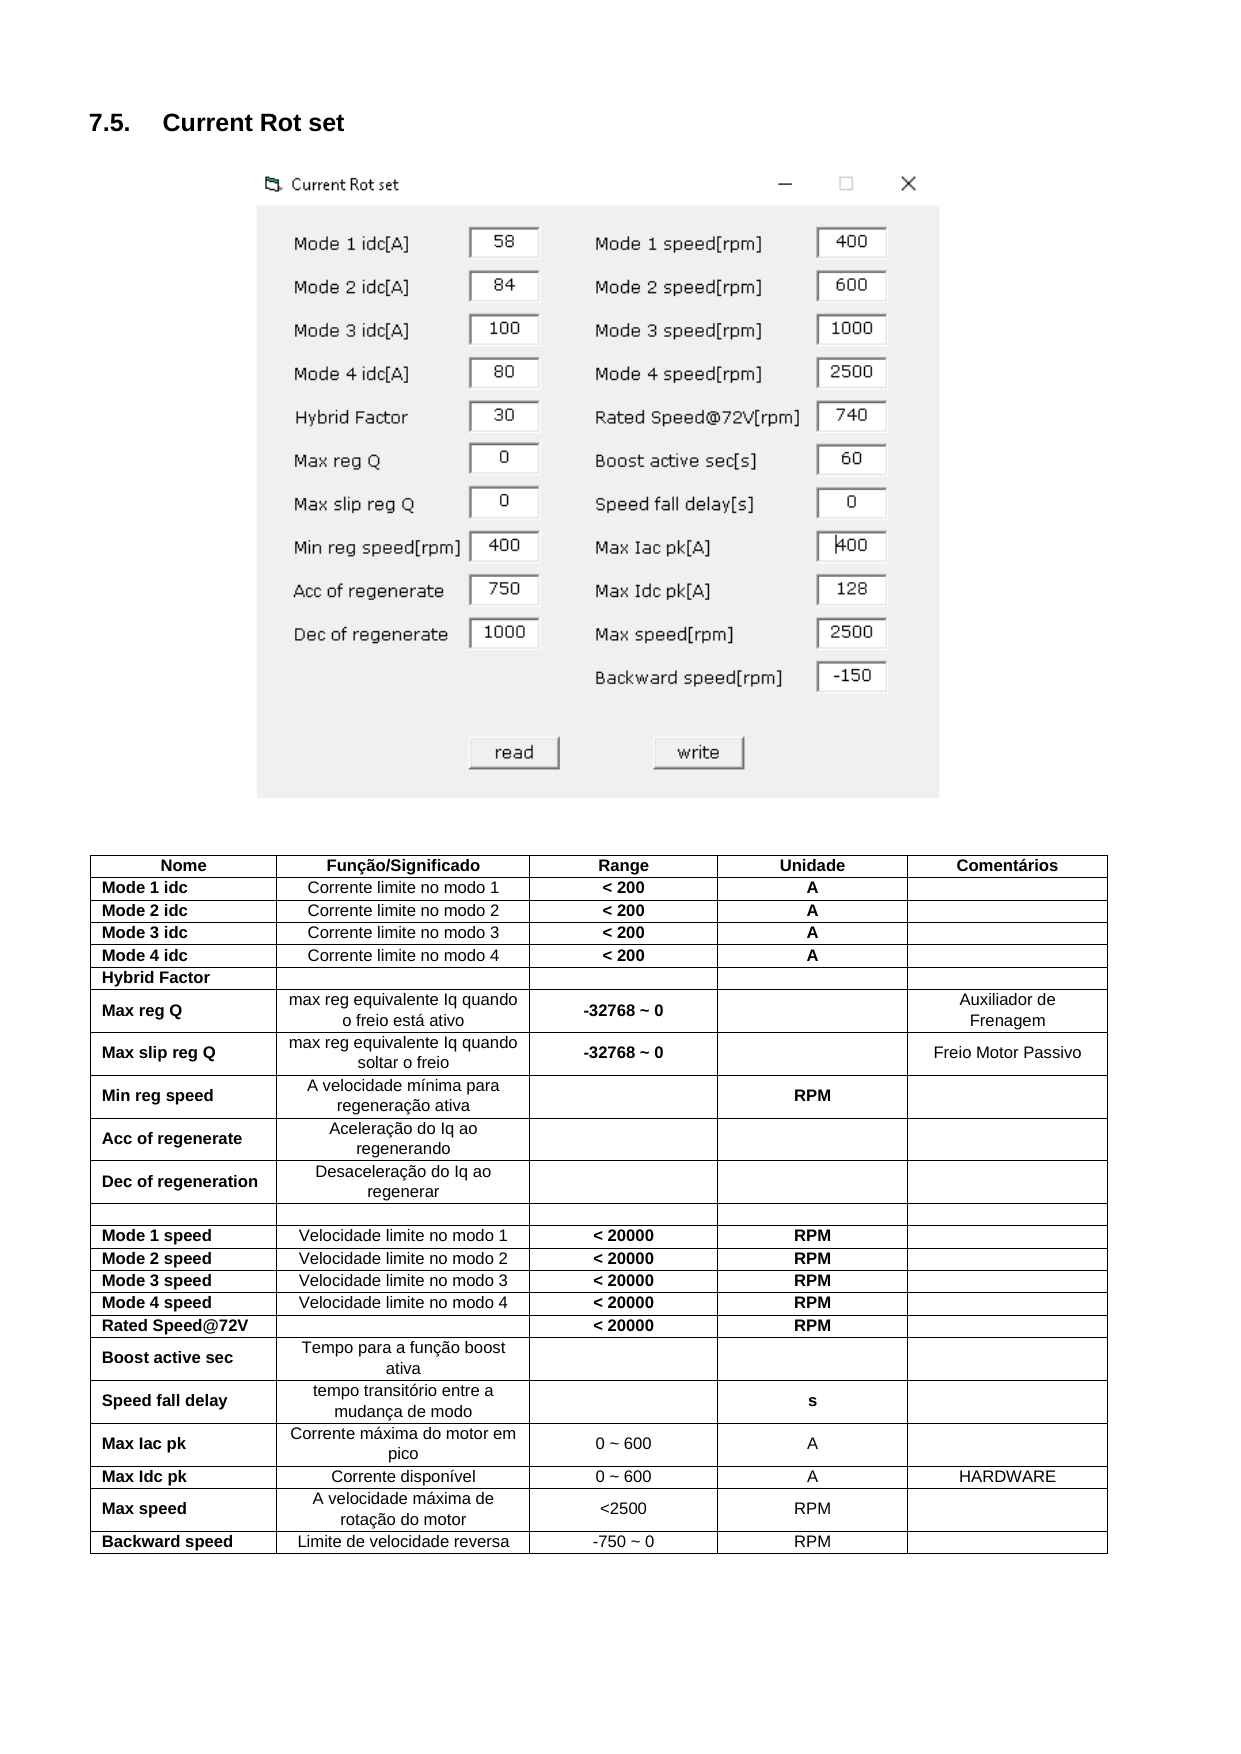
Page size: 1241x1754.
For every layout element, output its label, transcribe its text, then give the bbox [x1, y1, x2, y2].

table_cell Desaceleração do Iq ao regenerar [277, 1161, 529, 1203]
table_cell 0 ~ 600 [530, 1424, 717, 1466]
table_cell <2500 [530, 1489, 717, 1531]
table_cell < 20000 [530, 1226, 717, 1247]
table_header Nome [91, 856, 276, 877]
table_cell [908, 945, 1107, 967]
table_cell < 20000 [530, 1293, 717, 1315]
table_cell Max speed [91, 1489, 276, 1531]
table_cell A [718, 923, 907, 944]
table_cell RPM [718, 1532, 907, 1553]
table_cell [718, 968, 907, 989]
table_header Range [530, 856, 717, 877]
table_cell Mode 3 speed [91, 1271, 276, 1292]
table_cell Corrente limite no modo 2 [277, 901, 529, 922]
table_cell RPM [718, 1489, 907, 1531]
table_cell [277, 968, 529, 989]
table_cell < 20000 [530, 1249, 717, 1270]
table_cell Max reg Q [91, 990, 276, 1032]
table_cell Backward speed [91, 1532, 276, 1553]
table_cell [718, 1204, 907, 1225]
table_cell A [718, 878, 907, 899]
picture [256, 166, 940, 798]
table_cell A [718, 901, 907, 922]
table_cell Max slip reg Q [91, 1033, 276, 1075]
table_cell tempo transitório entre a mudança de modo [277, 1381, 529, 1423]
table_cell [908, 901, 1107, 922]
table_cell [718, 1119, 907, 1160]
table_cell Velocidade limite no modo 4 [277, 1293, 529, 1315]
table_cell Corrente máxima do motor em pico [277, 1424, 529, 1466]
table_cell [908, 1204, 1107, 1225]
table_cell Auxiliador de Frenagem [908, 990, 1107, 1032]
table_cell Mode 2 idc [91, 901, 276, 922]
table_cell RPM [718, 1293, 907, 1315]
table_cell 0 ~ 600 [530, 1467, 717, 1488]
table_cell [530, 968, 717, 989]
table_cell [530, 1076, 717, 1117]
table_cell Mode 4 speed [91, 1293, 276, 1315]
table_cell A [718, 1467, 907, 1488]
table_cell A velocidade máxima de rotação do motor [277, 1489, 529, 1531]
table_cell [908, 1338, 1107, 1380]
table_cell max reg equivalente Iq quando o freio está ativo [277, 990, 529, 1032]
table_cell [908, 1381, 1107, 1423]
table_cell [908, 1119, 1107, 1160]
table_cell Rated Speed@72V [91, 1316, 276, 1337]
table_cell Acc of regenerate [91, 1119, 276, 1160]
table_cell max reg equivalente Iq quando soltar o freio [277, 1033, 529, 1075]
table_cell [530, 1381, 717, 1423]
table_cell Velocidade limite no modo 2 [277, 1249, 529, 1270]
table_cell [277, 1204, 529, 1225]
table_cell Corrente limite no modo 4 [277, 945, 529, 967]
table_cell Mode 1 speed [91, 1226, 276, 1247]
table_cell < 200 [530, 878, 717, 899]
table_cell -32768 ~ 0 [530, 1033, 717, 1075]
table_cell [908, 1316, 1107, 1337]
table_cell [530, 1204, 717, 1225]
table_cell [718, 1338, 907, 1380]
table_cell Tempo para a função boost ativa [277, 1338, 529, 1380]
table_cell Freio Motor Passivo [908, 1033, 1107, 1075]
table_cell [908, 1161, 1107, 1203]
table_cell RPM [718, 1076, 907, 1117]
table_cell < 200 [530, 901, 717, 922]
table_cell Velocidade limite no modo 3 [277, 1271, 529, 1292]
table_cell Speed fall delay [91, 1381, 276, 1423]
table_cell Mode 4 idc [91, 945, 276, 967]
table_cell Corrente limite no modo 1 [277, 878, 529, 899]
table_cell < 20000 [530, 1316, 717, 1337]
table_header Função/Significado [277, 856, 529, 877]
table_cell A [718, 945, 907, 967]
table_cell [908, 1249, 1107, 1270]
table_cell [908, 1532, 1107, 1553]
table_cell Max Idc pk [91, 1467, 276, 1488]
table_header Comentários [908, 856, 1107, 877]
table_cell Velocidade limite no modo 1 [277, 1226, 529, 1247]
table_cell [718, 1161, 907, 1203]
table_cell Corrente limite no modo 3 [277, 923, 529, 944]
table_cell < 20000 [530, 1271, 717, 1292]
table_cell A [718, 1424, 907, 1466]
table_cell Min reg speed [91, 1076, 276, 1117]
table_cell [277, 1316, 529, 1337]
table_cell [530, 1119, 717, 1160]
table_cell s [718, 1381, 907, 1423]
table_cell A velocidade mínima para regeneração ativa [277, 1076, 529, 1117]
table_cell [530, 1338, 717, 1380]
table_cell [718, 1033, 907, 1075]
table_cell [908, 1076, 1107, 1117]
table_cell [908, 1424, 1107, 1466]
table_cell [908, 923, 1107, 944]
table_cell [908, 1271, 1107, 1292]
table_cell Hybrid Factor [91, 968, 276, 989]
table_cell [908, 1226, 1107, 1247]
table_cell Dec of regeneration [91, 1161, 276, 1203]
table_header Unidade [718, 856, 907, 877]
table_cell [530, 1161, 717, 1203]
table_cell [718, 990, 907, 1032]
table_cell [908, 878, 1107, 899]
table_cell RPM [718, 1271, 907, 1292]
table_cell Mode 3 idc [91, 923, 276, 944]
table_cell Limite de velocidade reversa [277, 1532, 529, 1553]
table_cell Aceleração do Iq ao regenerando [277, 1119, 529, 1160]
table_cell -32768 ~ 0 [530, 990, 717, 1032]
text 7.5. Current Rot set [89, 108, 1107, 137]
table_cell RPM [718, 1226, 907, 1247]
table_cell [908, 1293, 1107, 1315]
table_cell < 200 [530, 923, 717, 944]
table_cell Mode 1 idc [91, 878, 276, 899]
table_cell Mode 2 speed [91, 1249, 276, 1270]
table_cell RPM [718, 1249, 907, 1270]
table_cell RPM [718, 1316, 907, 1337]
table_cell [908, 968, 1107, 989]
table_cell Boost active sec [91, 1338, 276, 1380]
table_cell [91, 1204, 276, 1225]
table_cell < 200 [530, 945, 717, 967]
table_cell HARDWARE [908, 1467, 1107, 1488]
table_cell [908, 1489, 1107, 1531]
table_cell Max Iac pk [91, 1424, 276, 1466]
table_cell -750 ~ 0 [530, 1532, 717, 1553]
table_cell Corrente disponível [277, 1467, 529, 1488]
